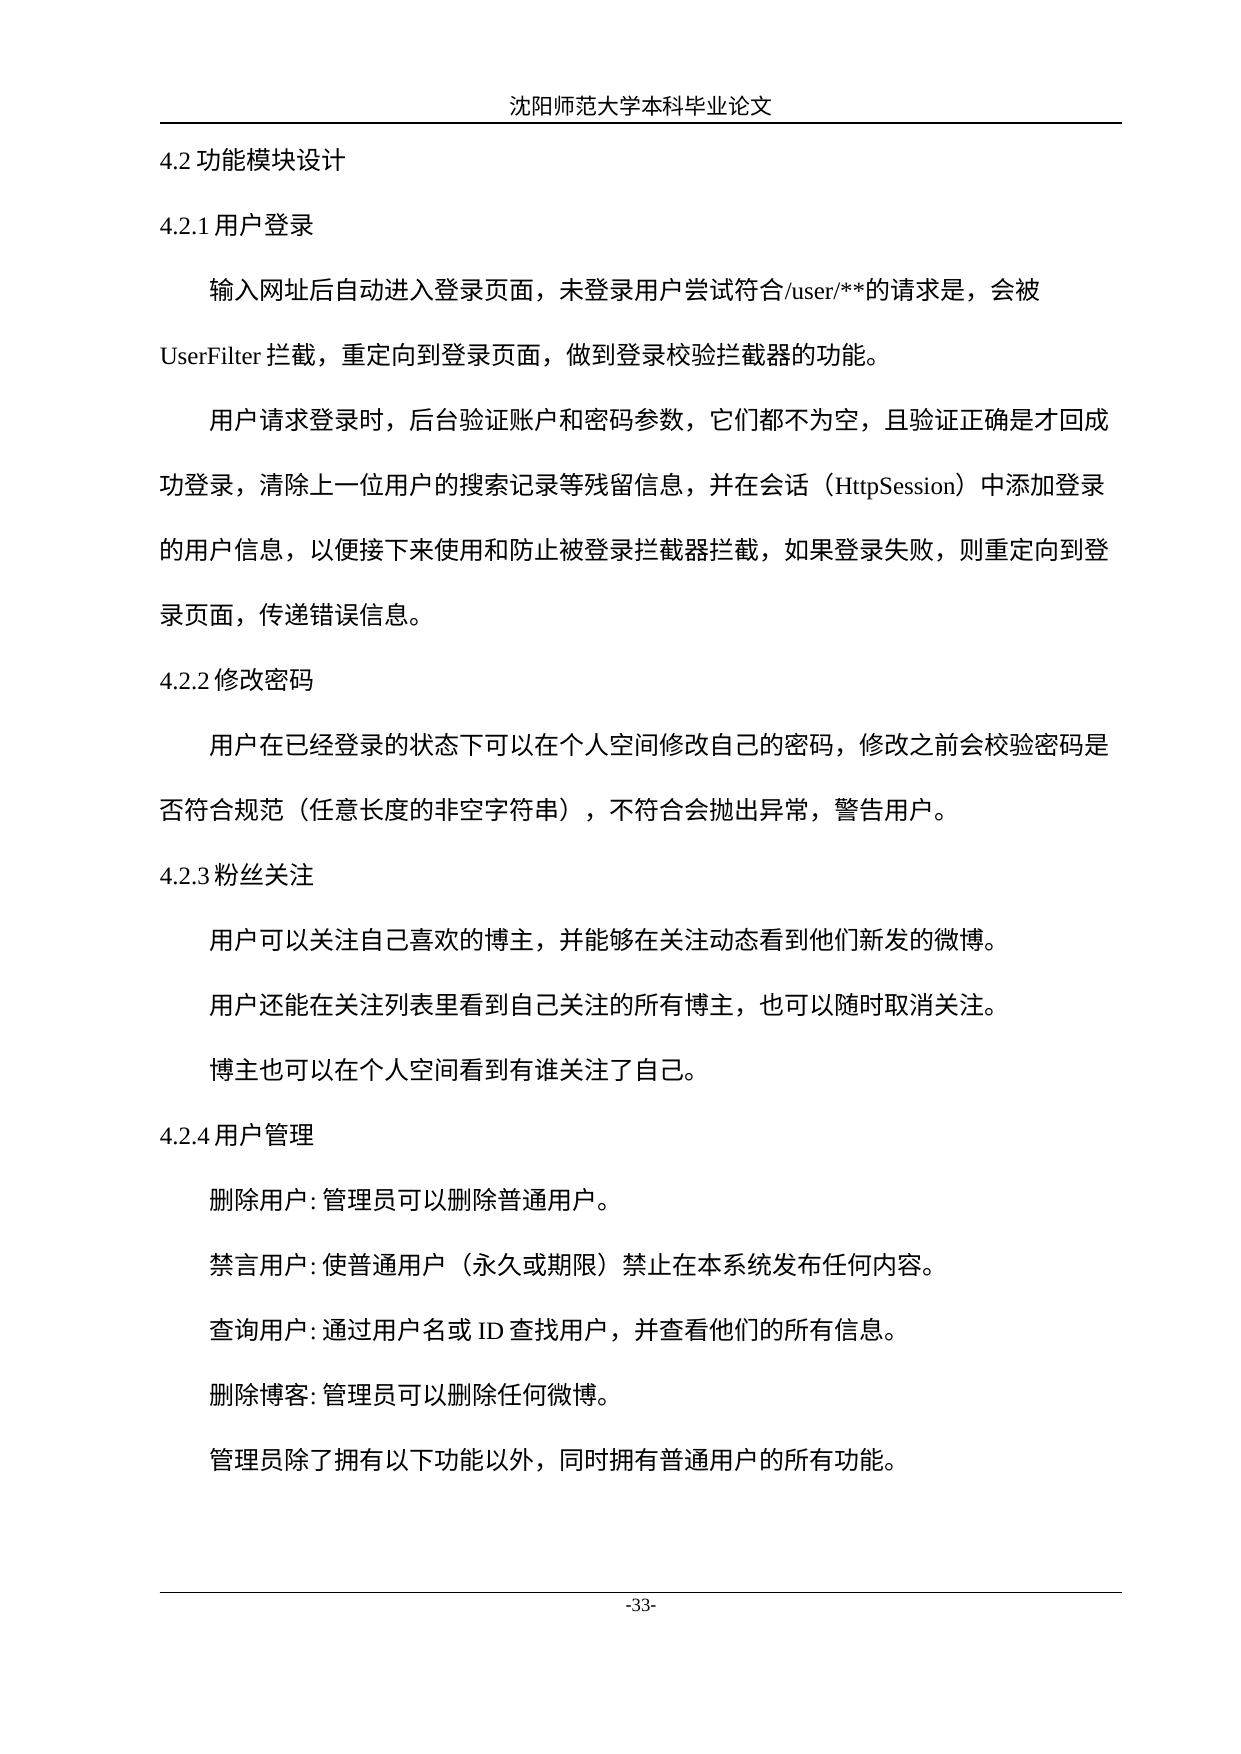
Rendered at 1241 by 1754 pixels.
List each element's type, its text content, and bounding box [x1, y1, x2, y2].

text 用户在已经登录的状态下可以在个人空间修改自己的密码，修改之前会校验密码是否符合规范（任意长度的非空字符串），不符合会抛出异常，警告用户。 [159, 711, 1122, 841]
text 用户请求登录时，后台验证账户和密码参数，它们都不为空，且验证正确是才回成功登录，清除上一位用户的搜索记录等残留信息，并在会话（HttpSession）中添加登录的用户信息，以便接下来使用和防止被登录拦截器拦截，如果登录失败，则重定向到登录页面，传递错误信息。 [159, 386, 1122, 646]
text 博主也可以在个人空间看到有谁关注了自己。 [159, 1036, 1122, 1101]
text 删除用户: 管理员可以删除普通用户。 [159, 1166, 1122, 1231]
text 禁言用户: 使普通用户（永久或期限）禁止在本系统发布任何内容。 [159, 1231, 1122, 1296]
subtitle 4.2.1用户登录 [159, 191, 1122, 256]
text 管理员除了拥有以下功能以外，同时拥有普通用户的所有功能。 [159, 1426, 1122, 1491]
text 删除博客: 管理员可以删除任何微博。 [159, 1361, 1122, 1426]
subtitle 4.2.2修改密码 [159, 646, 1122, 711]
subtitle 4.2.4用户管理 [159, 1101, 1122, 1166]
text 用户可以关注自己喜欢的博主，并能够在关注动态看到他们新发的微博。 [159, 906, 1122, 971]
subtitle 4.2功能模块设计 [159, 126, 1122, 191]
text 输入网址后自动进入登录页面，未登录用户尝试符合/user/**的请求是，会被UserFilter拦截，重定向到登录页面，做到登录校验拦截器的功能。 [159, 256, 1122, 386]
subtitle 4.2.3粉丝关注 [159, 841, 1122, 906]
text 查询用户: 通过用户名或ID查找用户，并查看他们的所有信息。 [159, 1296, 1122, 1361]
text 用户还能在关注列表里看到自己关注的所有博主，也可以随时取消关注。 [159, 971, 1122, 1036]
